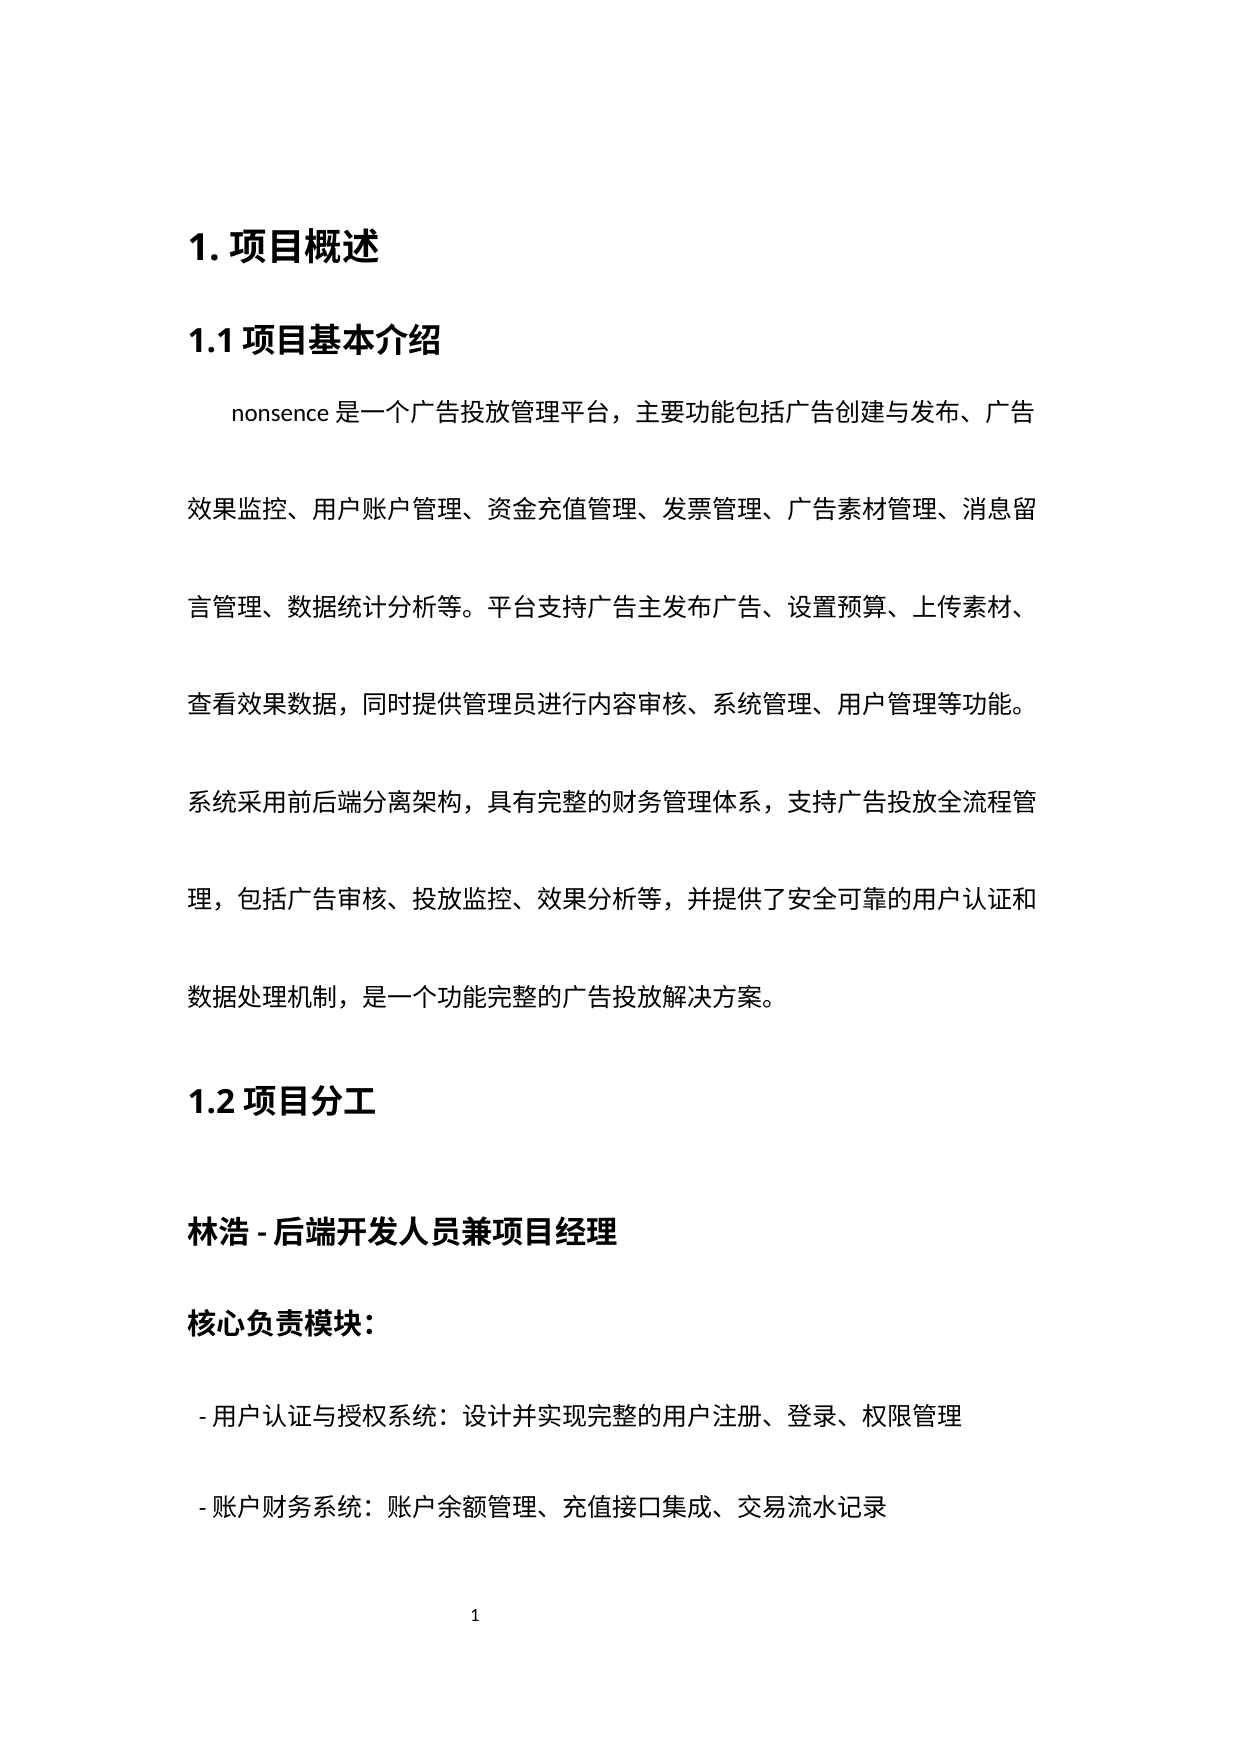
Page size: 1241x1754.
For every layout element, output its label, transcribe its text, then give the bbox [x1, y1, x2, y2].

text - 用户认证与授权系统：设计并实现完整的用户注册、登录、权限管理 [187, 1382, 1053, 1447]
text 林浩 - 后端开发人员兼项目经理 [187, 1197, 1053, 1262]
text - 账户财务系统：账户余额管理、充值接口集成、交易流水记录 [187, 1473, 1053, 1538]
text nonsence 是一个广告投放管理平台，主要功能包括广告创建与发布、广告效果监控、用户账户管理、资金充值管理、发票管理、广告素材管理、消息留言管理、数据统计分析等。平台支持广告主发布广告、设置预算、上传素材、查看效果数据，同时提供管理员进行内容审核、系统管理、用户管理等功能。系统采用前后端分离架构，具有完整的财务管理体系，支持广告投放全流程管理，包括广告审核、投放监控、效果分析等，并提供了安全可靠的用户认证和数据处理机制，是一个功能完整的广告投放解决方案。 [187, 378, 1053, 1028]
subtitle 项目概述 [187, 212, 1053, 277]
text 核心负责模块： [187, 1289, 1053, 1354]
subtitle 1.2 项目分工 [187, 1067, 1053, 1132]
subtitle 1.1项目基本介绍 [187, 306, 1053, 371]
